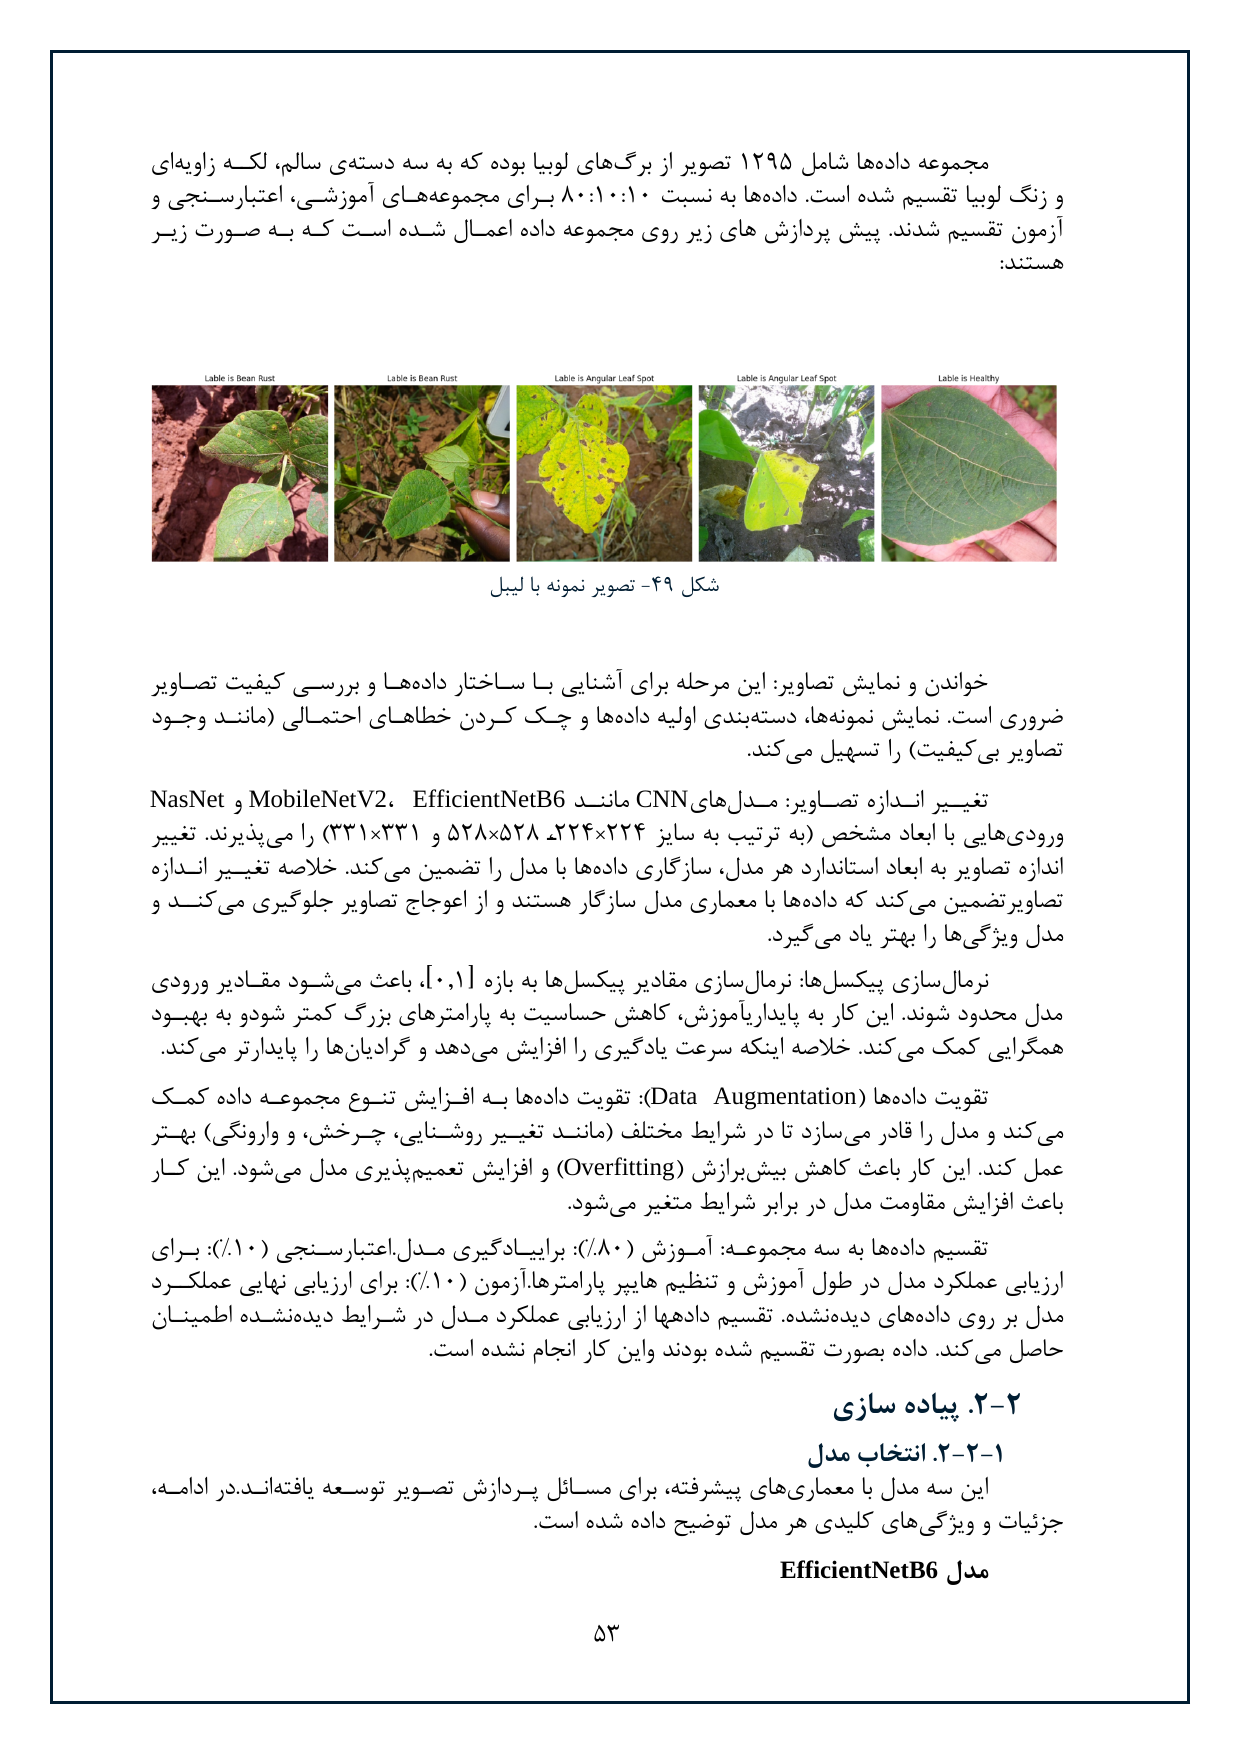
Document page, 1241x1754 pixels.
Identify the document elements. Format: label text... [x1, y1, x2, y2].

text نرمال‌سازی پیکسل‌ها: نرمال‌سازی مقادیر پیکسل‌ها به بازه [0,1]، باعث می‌شود مقادیر ورودی مدل محدود شوند. این کار به پایداریآموزش، کاهش حساسیت به پارامترهای بزرگ کمتر شودو به بهبود همگرایی کمک می‌کند. خلاصه اینکه سرعت یادگیری را افزایش می‌دهد و گرادیان‌ها را پایدارتر می‌کند. [150, 968, 1063, 1064]
text این سه مدل با معماری‌های پیشرفته، برای مسائل پردازش تصویر توسعه یافته‌اند.در ادامه، جزئیات و ویژگی‌های کلیدی هر مدل توضیح داده شده است. [150, 1476, 1063, 1538]
text مجموعه داده‌ها شامل 1295 تصویر از برگ‌های لوبیا بوده که به سه دسته‌ی سالم، لکه زاویه‌ای و زنگ لوبیا تقسیم شده است. داده‌ها به نسبت 80:10:10 برای مجموعه‌های آموزشی، اعتبارسنجی و آزمون تقسیم شدند. پیش پردازش های زیر روی مجموعه داده اعمال شده است که به صورت زیر هستند: [150, 150, 1063, 280]
text مدل EfficientNetB6 [150, 1555, 1063, 1589]
subtitle 2-2-1. انتخاب مدل [150, 1442, 1063, 1471]
text تقسیم داده‌ها به سه مجموعه: آموزش (80%): براییادگیری مدل.اعتبارسنجی (10%): برای ارزیابی عملکرد مدل در طول آموزش و تنظیم هایپر پارامترها.آزمون (10%): برای ارزیابی نهایی عملکرد مدل بر روی داده‌های دیده‌نشده. تقسیم دادهها از ارزیابی عملکرد مدل در شرایط دیده‌نشده اطمینان حاصل می‌کند. داده بصورت تقسیم شده بودند واین کار انجام نشده است. [150, 1236, 1063, 1366]
text تغییر اندازه تصاویر: مدل‌هایCNN مانند MobileNetV2، EfficientNetB6 و NasNet ورودی‌هایی با ابعاد مشخص (به ترتیب به سایز 224×224، 528×528 و 331×331) را می‌پذیرند. تغییر اندازه تصاویر به ابعاد استاندارد هر مدل، سازگاری داده‌ها با مدل را تضمین می‌کند. خلاصه تغییر اندازه تصاویرتضمین می‌کند که داده‌ها با معماری مدل سازگار هستند و از اعوجاج تصاویر جلوگیری می‌کند و مدل ویژگی‌ها را بهتر یاد می‌گیرد. [150, 784, 1063, 951]
text خواندن و نمایش تصاویر: این مرحله برای آشنایی با ساختار داده‌ها و بررسی کیفیت تصاویر ضروری است. نمایش نمونه‌ها، دسته‌بندی اولیه داده‌ها و چک کردن خطاهای احتمالی (مانند وجود تصاویر بی‌کیفیت) را تسهیل می‌کند. [150, 671, 1063, 767]
subtitle 2-۲. پیاده سازی [150, 1391, 1063, 1424]
picture [147, 370, 1060, 566]
text تقویت داده‌ها (Data Augmentation): تقویت داده‌ها به افزایش تنوع مجموعه داده کمک می‌کند و مدل را قادر می‌سازد تا در شرایط مختلف (مانند تغییر روشنایی، چرخش، و وارونگی) بهتر عمل کند. این کار باعث کاهش بیش‌برازش (Overfitting) و افزایش تعمیم‌پذیری مدل می‌شود. این کار باعث افزایش مقاومت مدل در برابر شرایط متغیر می‌شود. [150, 1081, 1063, 1219]
